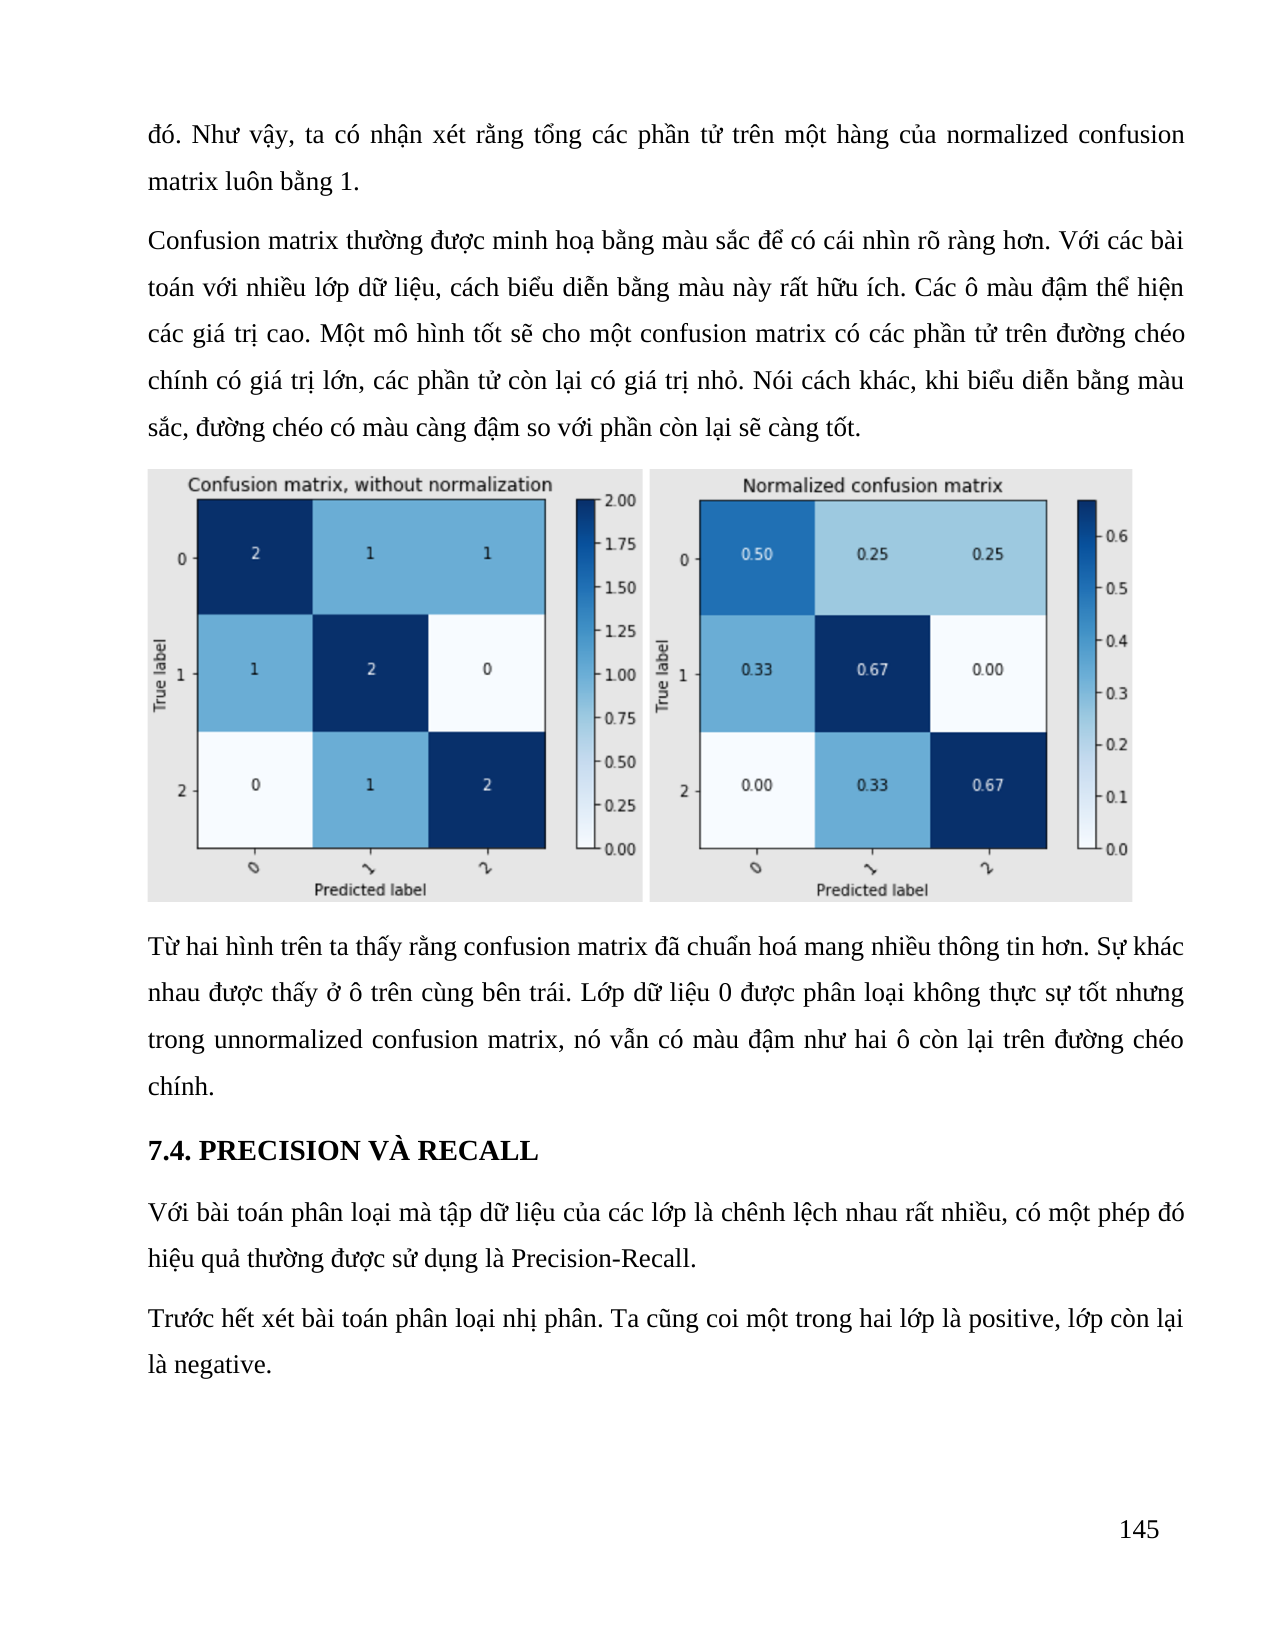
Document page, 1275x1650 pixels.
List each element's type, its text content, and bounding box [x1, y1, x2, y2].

text Từ hai hình trên ta thấy rằng confusion matrix đã chuẩn hoá mang nhiều thông tin hơn. Sự khác nhau được thấy ở ô trên cùng bên trái. Lớp dữ liệu 0 được phân loại không thực sự tốt nhưng trong unnormalized confusion matrix, nó vẫn có màu đậm như hai ô còn lại trên đường chéo chính. [148, 930, 1186, 1101]
text Trước hết xét bài toán phân loại nhị phân. Ta cũng coi một trong hai lớp là positive, lớp còn lại là negative. [148, 1302, 1186, 1379]
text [148, 118, 1186, 196]
picture [649, 469, 1133, 902]
text Với bài toán phân loại mà tập dữ liệu của các lớp là chênh lệch nhau rất nhiều, có một phép đó hiệu quả thường được sử dụng là Precision-Recall. [148, 1196, 1186, 1274]
picture [147, 469, 643, 902]
subtitle 7.4. Precision và Recall [148, 1133, 1186, 1167]
text Confusion matrix thường được minh hoạ bằng màu sắc để có cái nhìn rõ ràng hơn. Với các bài toán với nhiều lớp dữ liệu, cách biểu diễn bằng màu này rất hữu ích. Các ô màu đậm thể hiện các giá trị cao. Một mô hình tốt sẽ cho một confusion matrix có các phần tử trên đường chéo chính có giá trị lớn, các phần tử còn lại có giá trị nhỏ. Nói cách khác, khi biểu diễn bằng màu sắc, đường chéo có màu càng đậm so với phần còn lại sẽ càng tốt. [148, 224, 1186, 442]
